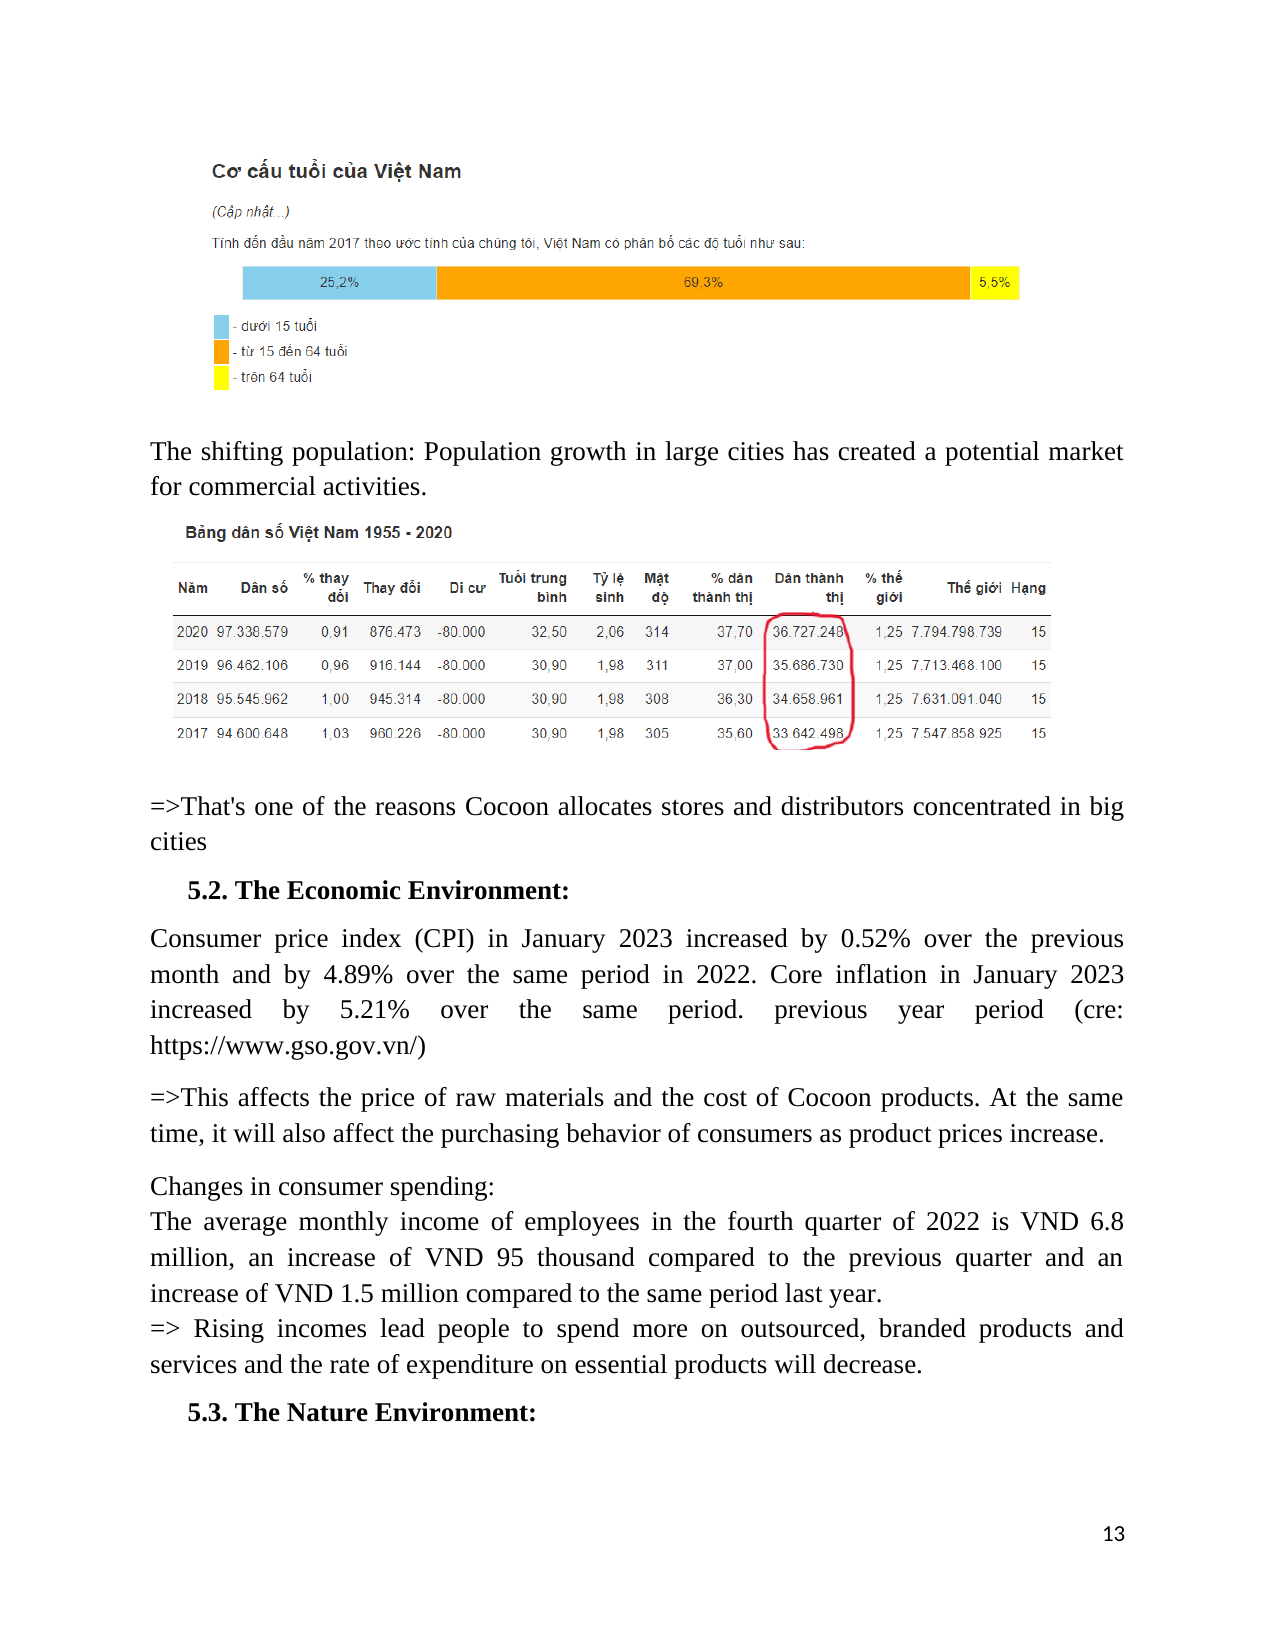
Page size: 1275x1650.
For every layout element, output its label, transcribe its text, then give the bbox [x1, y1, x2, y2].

text =>This affects the price of raw materials and the cost of Cocoon products. At the same time, it will also affect the purchasing behavior of consumers as product prices increase. [150, 1082, 1125, 1148]
list 5.3. The Nature Environment: [187, 1397, 1125, 1428]
text The shifting population: Population growth in large cities has created a potential market for commercial activities. [150, 435, 1125, 502]
text => Rising incomes lead people to spend more on outsourced, branded products and services and the rate of expenditure on essential products will decrease. [150, 1313, 1125, 1379]
text Changes in consumer spending: [150, 1170, 1125, 1201]
text The average monthly income of employees in the fourth quarter of 2022 is VND 6.8 million, an increase of VND 95 thousand compared to the previous quarter and an increase of VND 1.5 million compared to the same period last year. [150, 1205, 1125, 1308]
text =>That's one of the reasons Cocoon allocates stores and distributors concentrated in big cities [150, 790, 1125, 857]
picture [150, 506, 1091, 750]
text Consumer price index (CPI) in January 2023 increased by 0.52% over the previous month and by 4.89% over the same period in 2022. Core inflation in January 2023 increased by 5.21% over the same period. previous year period (cre: https://www.gso.gov.vn/) [150, 922, 1125, 1060]
picture [150, 150, 1091, 395]
list 5.2. The Economic Environment: [187, 874, 1125, 905]
